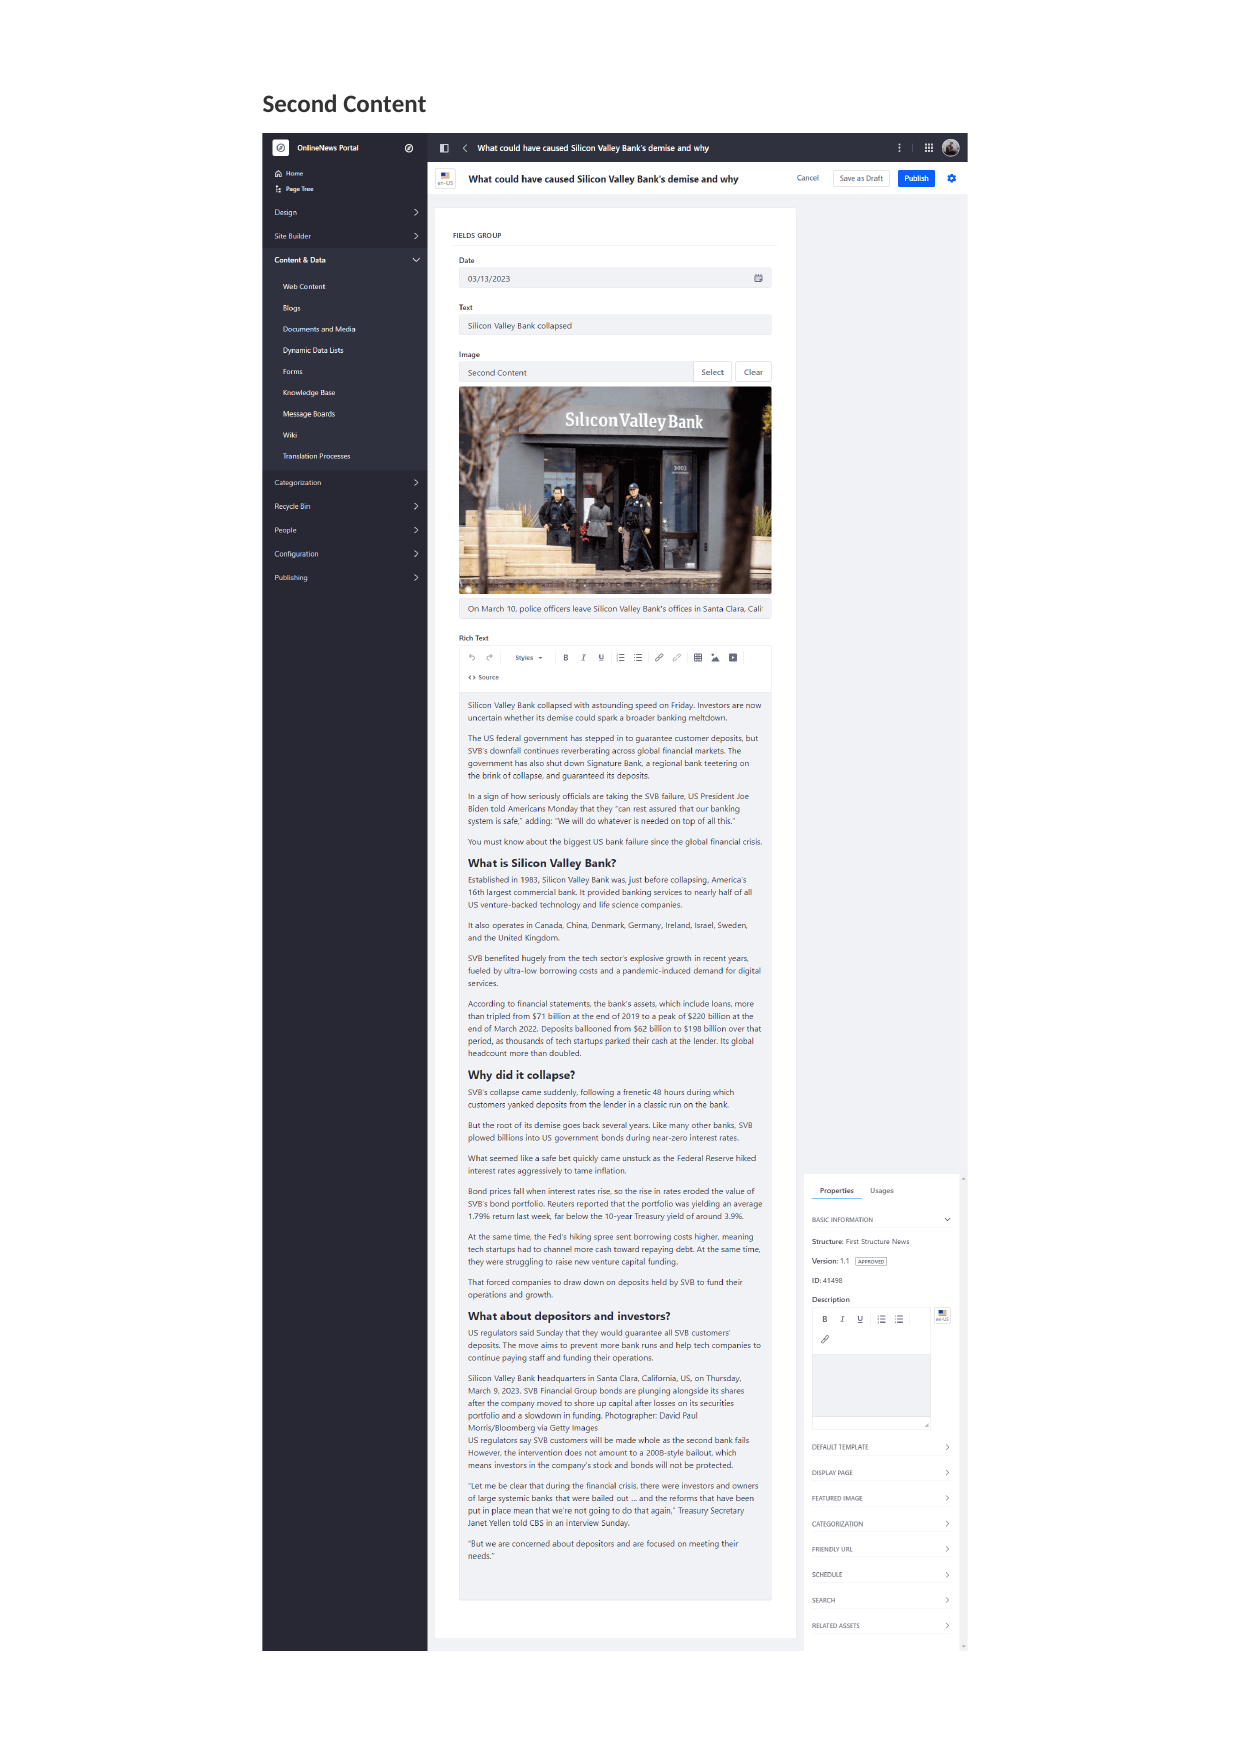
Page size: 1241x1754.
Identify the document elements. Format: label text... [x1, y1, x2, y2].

picture [262, 133, 968, 1651]
